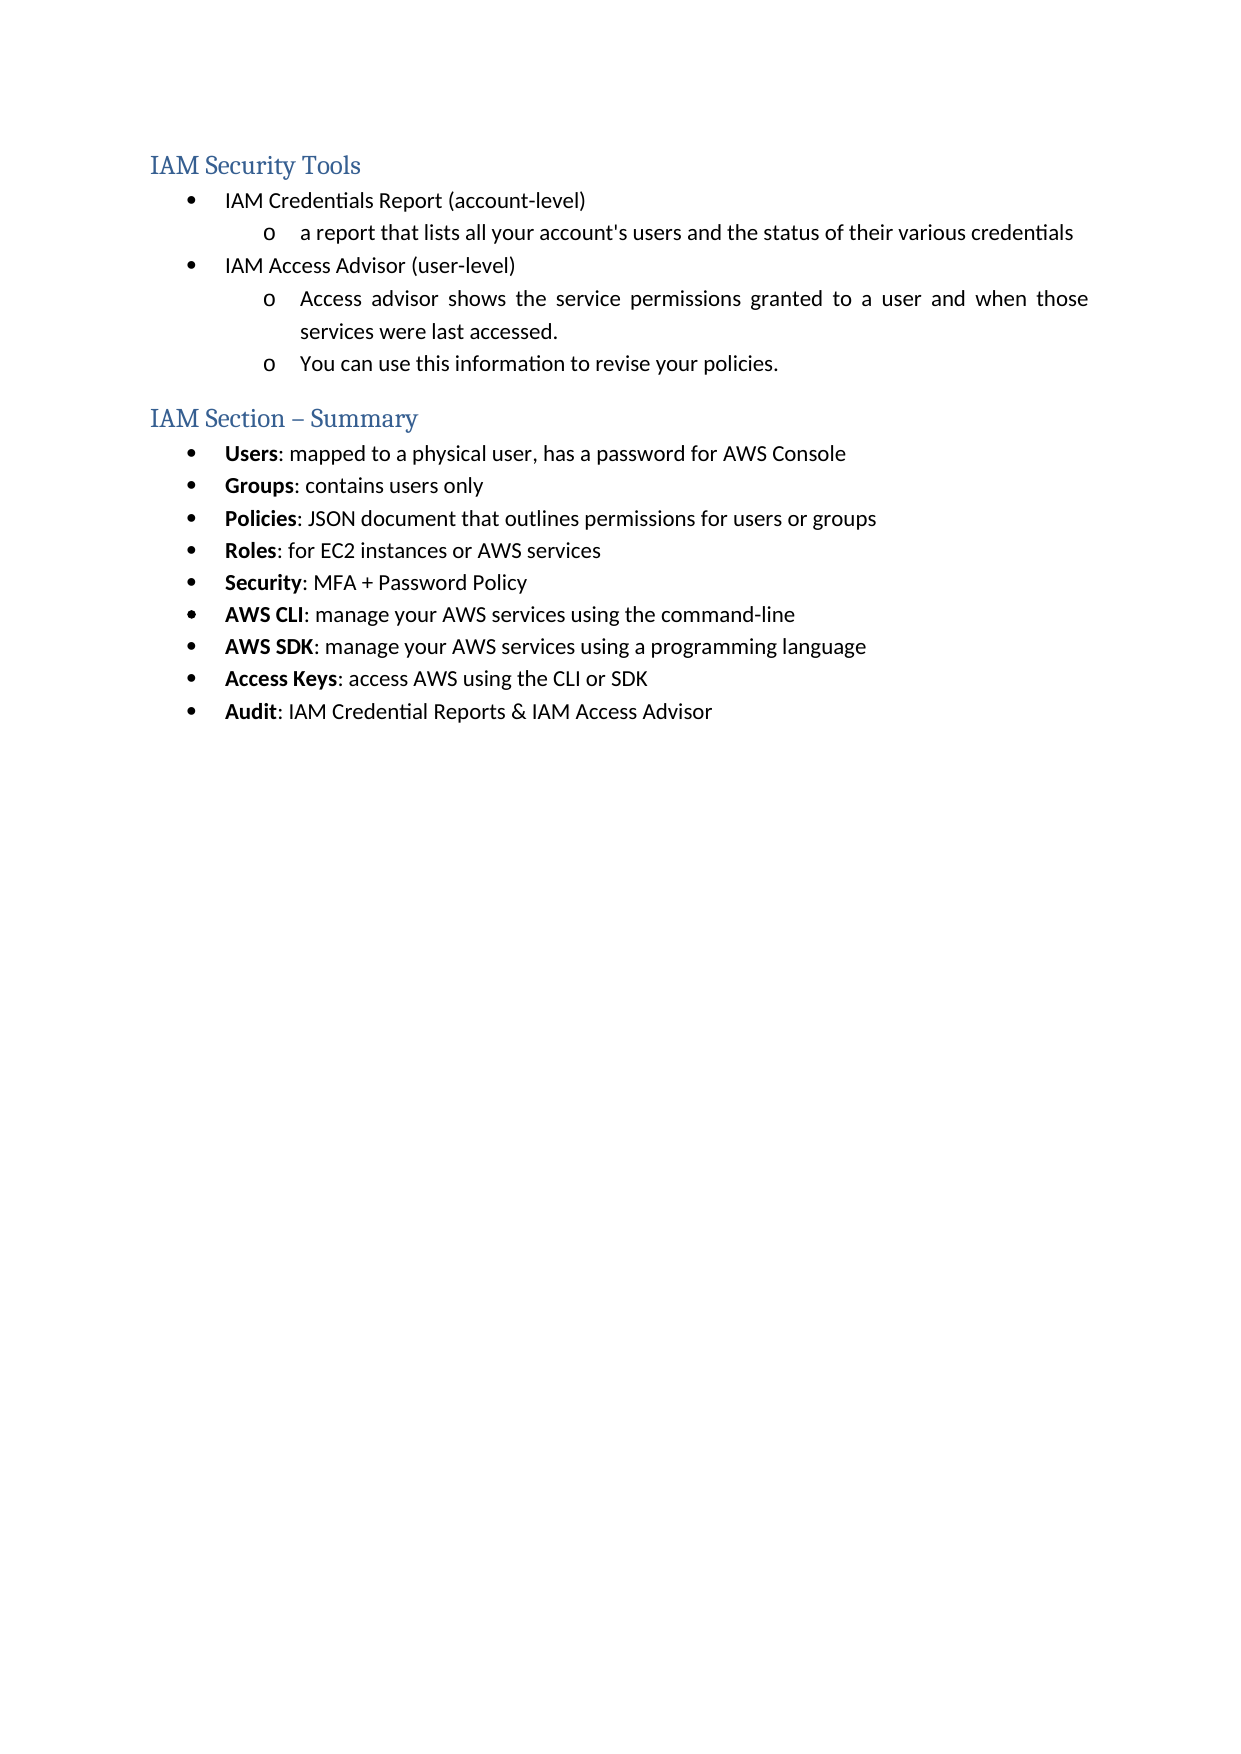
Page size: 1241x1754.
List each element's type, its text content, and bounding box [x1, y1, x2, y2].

list Policies: JSON document that outlines permissions for users or groups [187, 504, 1090, 532]
list Access advisor shows the service permissions granted to a user and when those services were last accessed. [262, 284, 1090, 345]
list AWS SDK: manage your AWS services using a programming language [187, 632, 1090, 660]
list IAM Access Advisor (user-level) [187, 251, 1090, 279]
list Audit: IAM Credential Reports & IAM Access Advisor [187, 697, 1090, 725]
subtitle IAM Section – Summary [150, 403, 1090, 435]
list Security: MFA + Password Policy [187, 568, 1090, 596]
list You can use this information to revise your policies. [262, 349, 1090, 378]
subtitle IAM Security Tools [150, 150, 1090, 181]
list a report that lists all your account's users and the status of their various credentials [262, 218, 1090, 247]
list IAM Credentials Report (account-level) [187, 186, 1090, 214]
list AWS CLI: manage your AWS services using the command-line [187, 600, 1090, 628]
list Users: mapped to a physical user, has a password for AWS Console [187, 439, 1090, 467]
list Access Keys: access AWS using the CLI or SDK [187, 664, 1090, 693]
list Groups: contains users only [187, 471, 1090, 499]
list Roles: for EC2 instances or AWS services [187, 536, 1090, 564]
